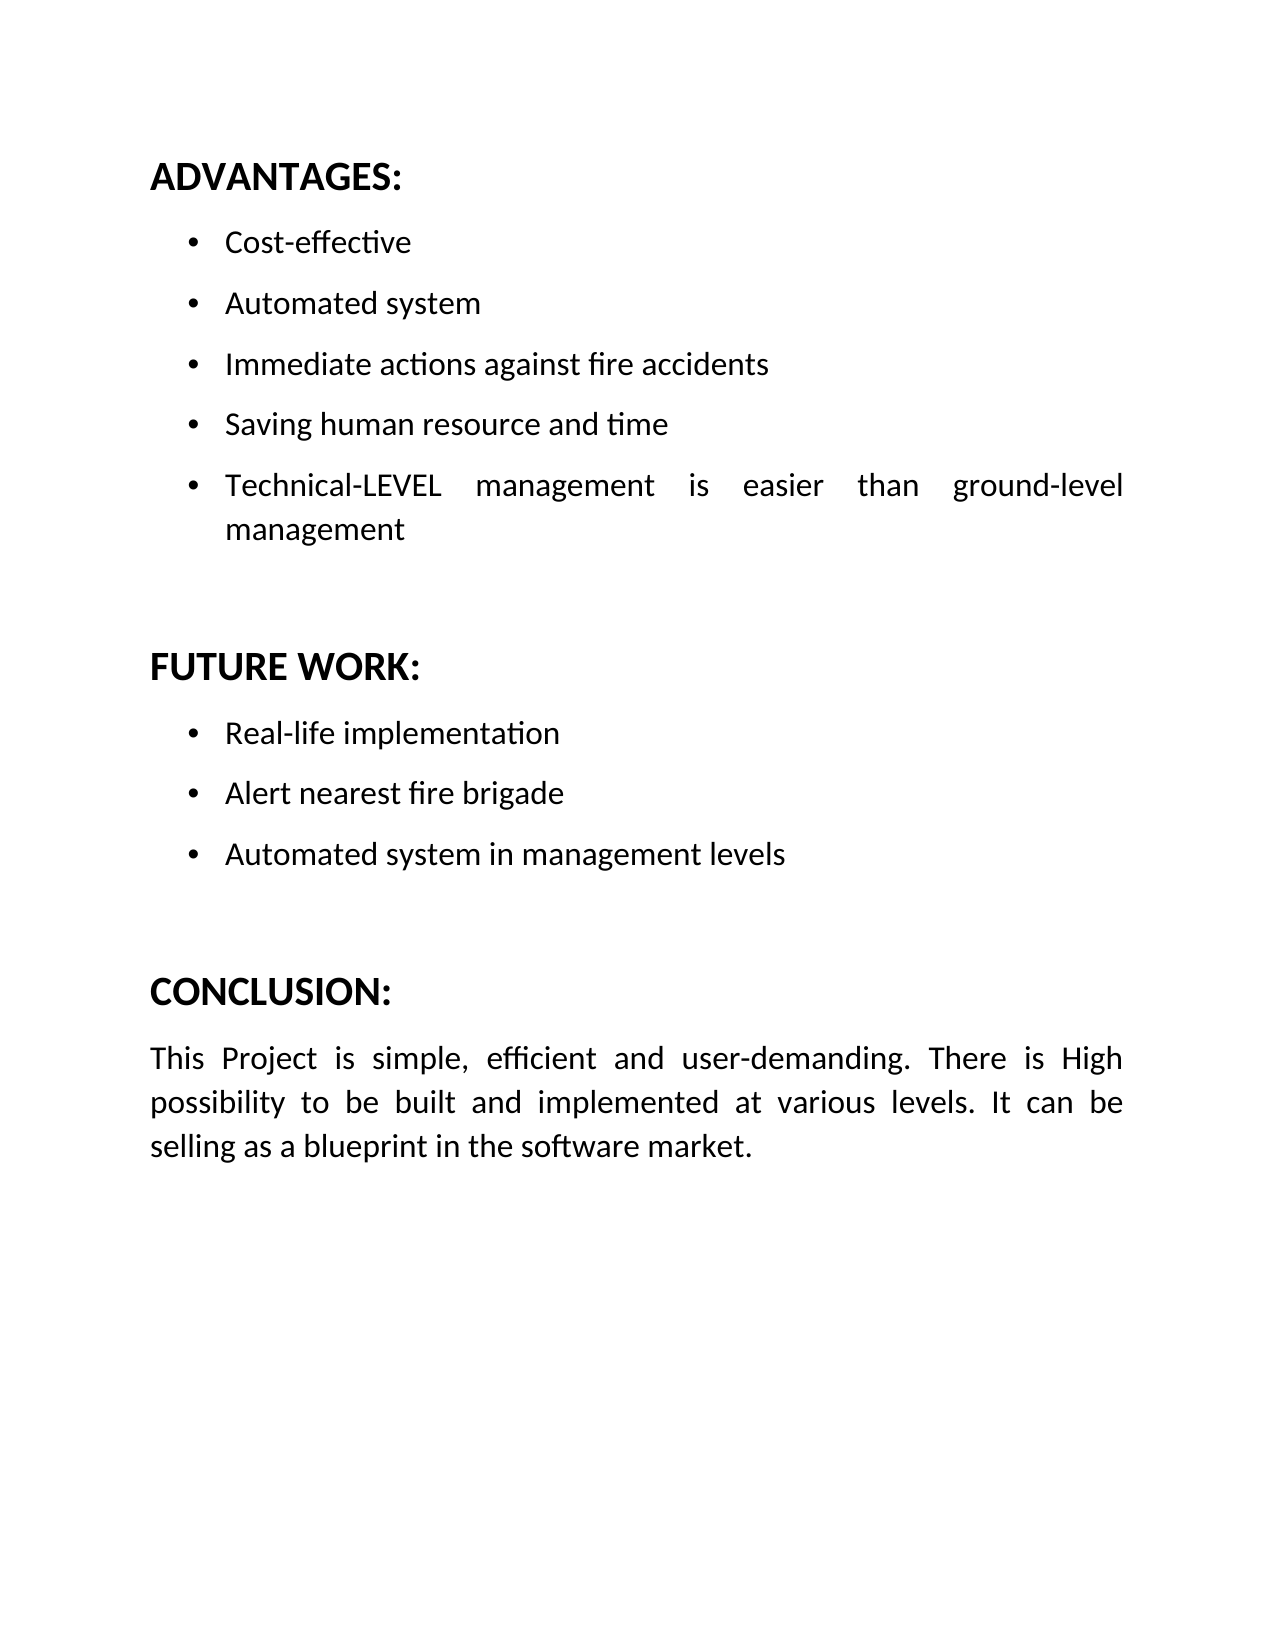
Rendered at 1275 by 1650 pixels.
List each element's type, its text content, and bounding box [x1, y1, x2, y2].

text FUTURE WORK: [150, 640, 1125, 691]
list Technical-LEVEL management is easier than ground-level management [187, 464, 1125, 549]
list Real-life implementation [187, 712, 1125, 752]
list Automated system in management levels [187, 833, 1125, 874]
text CONCLUSION: [150, 965, 1125, 1016]
text This Project is simple, efficient and user-demanding. There is High possibility to be built and implemented at various levels. It can be selling as a blueprint in the software market. [150, 1037, 1125, 1165]
list Saving human resource and time [187, 403, 1125, 444]
text ADVANTAGES: [150, 150, 1125, 201]
list Cost-effective [187, 222, 1125, 262]
list Immediate actions against fire accidents [187, 343, 1125, 383]
list Alert nearest fire brigade [187, 772, 1125, 813]
list Automated system [187, 282, 1125, 323]
